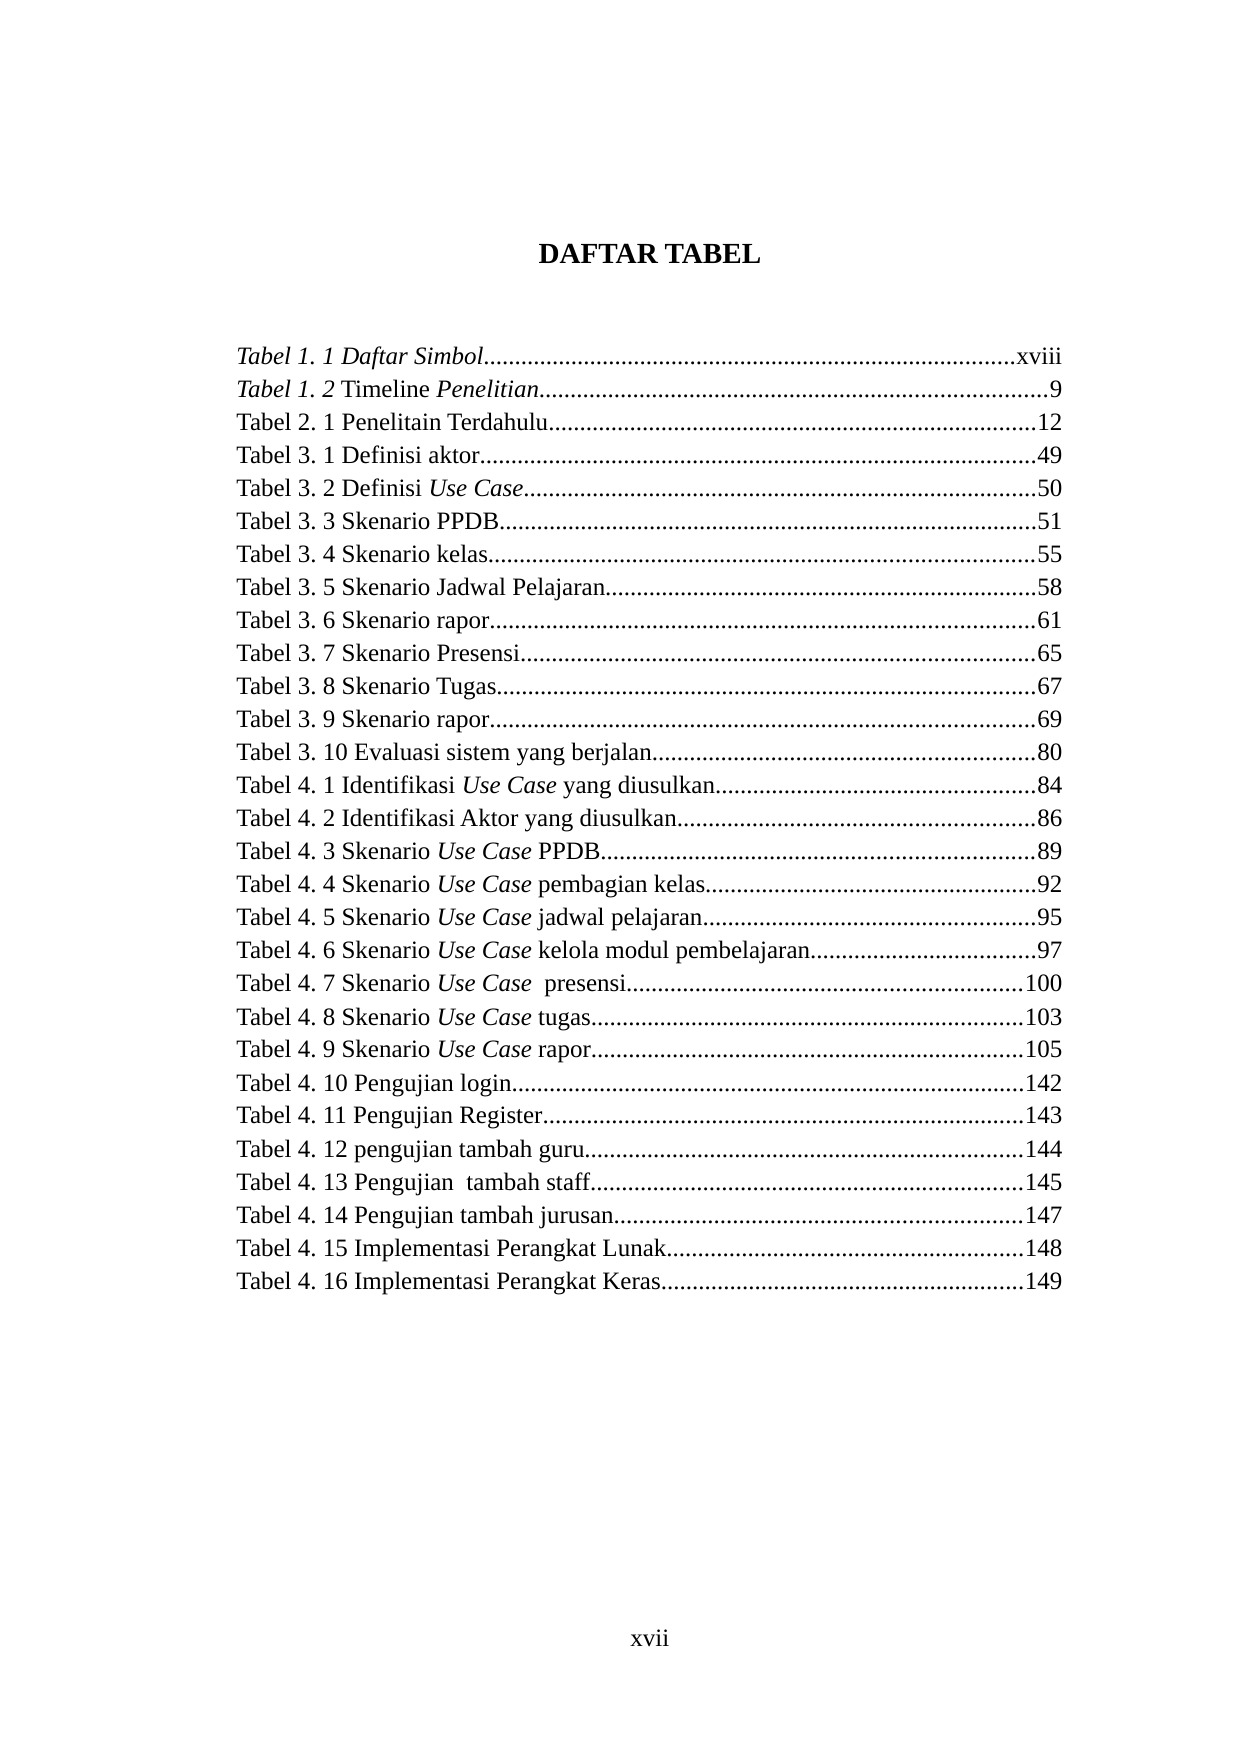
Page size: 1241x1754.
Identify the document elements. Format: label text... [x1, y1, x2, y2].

text Tabel 3. 2 Definisi Use Case 50 [236, 473, 1063, 502]
text Tabel 3. 6 Skenario rapor 61 [236, 605, 1063, 634]
text Tabel 4. 3 Skenario Use Case PPDB 89 [236, 836, 1063, 865]
text Tabel 4. 1 Identifikasi Use Case yang diusulkan 84 [236, 770, 1063, 799]
text Tabel 4. 14 Pengujian tambah jurusan 147 [236, 1200, 1063, 1228]
text Tabel 3. 8 Skenario Tugas 67 [236, 671, 1063, 700]
text Tabel 4. 10 Pengujian login 142 [236, 1068, 1063, 1096]
subtitle DAFTAR TABEL [236, 236, 1063, 270]
text Tabel 3. 4 Skenario kelas 55 [236, 539, 1063, 568]
text Tabel 4. 8 Skenario Use Case tugas 103 [236, 1002, 1063, 1030]
text Tabel 4. 9 Skenario Use Case rapor 105 [236, 1034, 1063, 1063]
text Tabel 3. 1 Definisi aktor 49 [236, 440, 1063, 469]
text Tabel 2. 1 Penelitain Terdahulu 12 [236, 407, 1063, 436]
text Tabel 1. 1 Daftar Simbol xviii [236, 341, 1063, 370]
text Tabel 3. 10 Evaluasi sistem yang berjalan 80 [236, 737, 1063, 766]
text Tabel 4. 5 Skenario Use Case jadwal pelajaran 95 [236, 902, 1063, 931]
text Tabel 4. 2 Identifikasi Aktor yang diusulkan 86 [236, 803, 1063, 832]
text Tabel 4. 7 Skenario Use Case presensi 100 [236, 968, 1063, 997]
text Tabel 4. 4 Skenario Use Case pembagian kelas 92 [236, 869, 1063, 898]
text Tabel 3. 5 Skenario Jadwal Pelajaran 58 [236, 572, 1063, 601]
text Tabel 4. 6 Skenario Use Case kelola modul pembelajaran 97 [236, 936, 1063, 964]
text Tabel 4. 12 pengujian tambah guru 144 [236, 1134, 1063, 1162]
text Tabel 3. 9 Skenario rapor 69 [236, 704, 1063, 733]
text Tabel 4. 16 Implementasi Perangkat Keras 149 [236, 1266, 1063, 1294]
text Tabel 4. 15 Implementasi Perangkat Lunak 148 [236, 1233, 1063, 1261]
text Tabel 4. 13 Pengujian tambah staff 145 [236, 1167, 1063, 1195]
text Tabel 4. 11 Pengujian Register 143 [236, 1101, 1063, 1129]
text Tabel 1. 2 Timeline Penelitian 9 [236, 374, 1063, 403]
text Tabel 3. 7 Skenario Presensi 65 [236, 638, 1063, 667]
text Tabel 3. 3 Skenario PPDB 51 [236, 506, 1063, 535]
